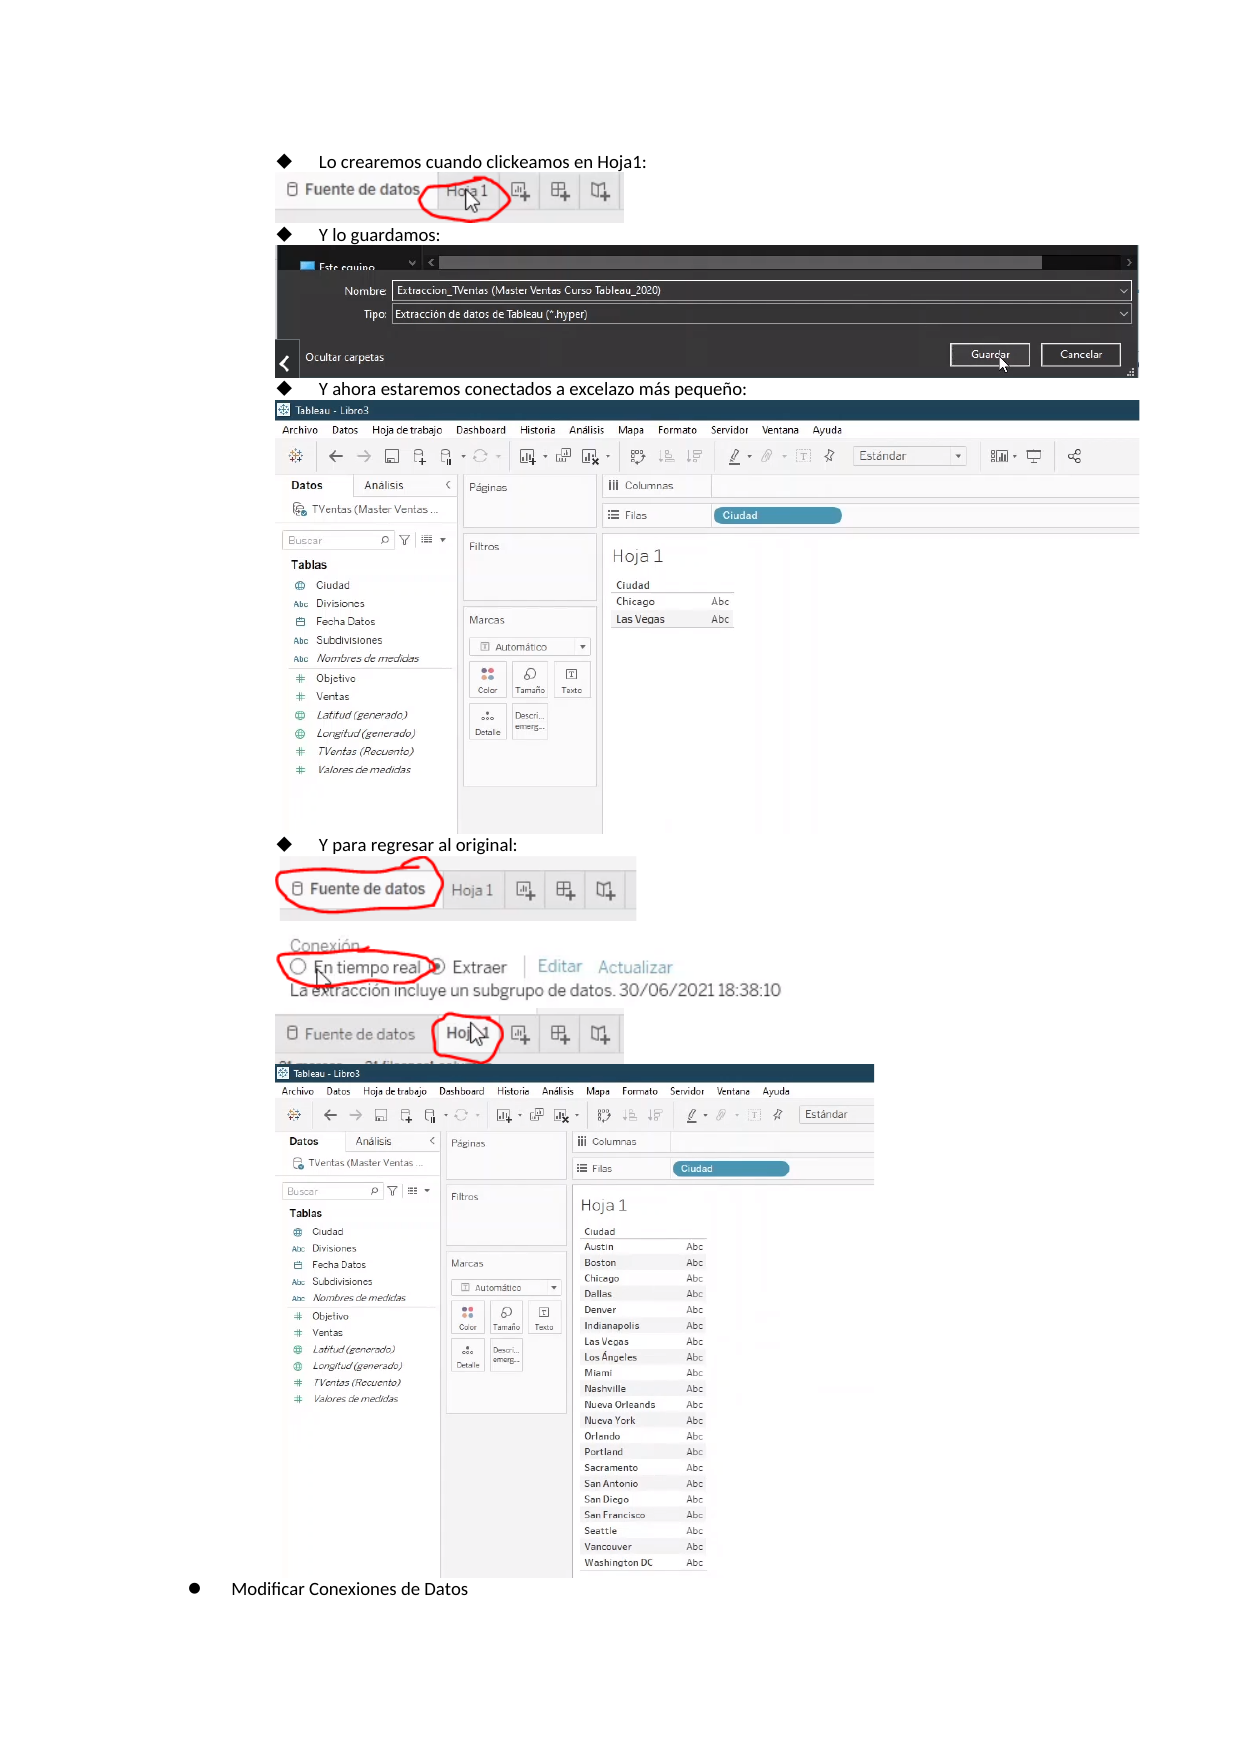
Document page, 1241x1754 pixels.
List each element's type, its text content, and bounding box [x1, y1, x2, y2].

picture [275, 400, 1140, 834]
picture [275, 856, 875, 1578]
list Y ahora estaremos conectados a excelazo más pequeño: [275, 378, 1053, 400]
list Lo crearemos cuando clickeamos en Hoja1: [275, 150, 1053, 173]
list Modificar Conexiones de Datos [187, 1578, 1053, 1601]
list Y lo guardamos: [275, 223, 1053, 245]
picture [275, 172, 624, 223]
picture [275, 245, 1140, 378]
list Y para regresar al original: [275, 834, 1053, 856]
